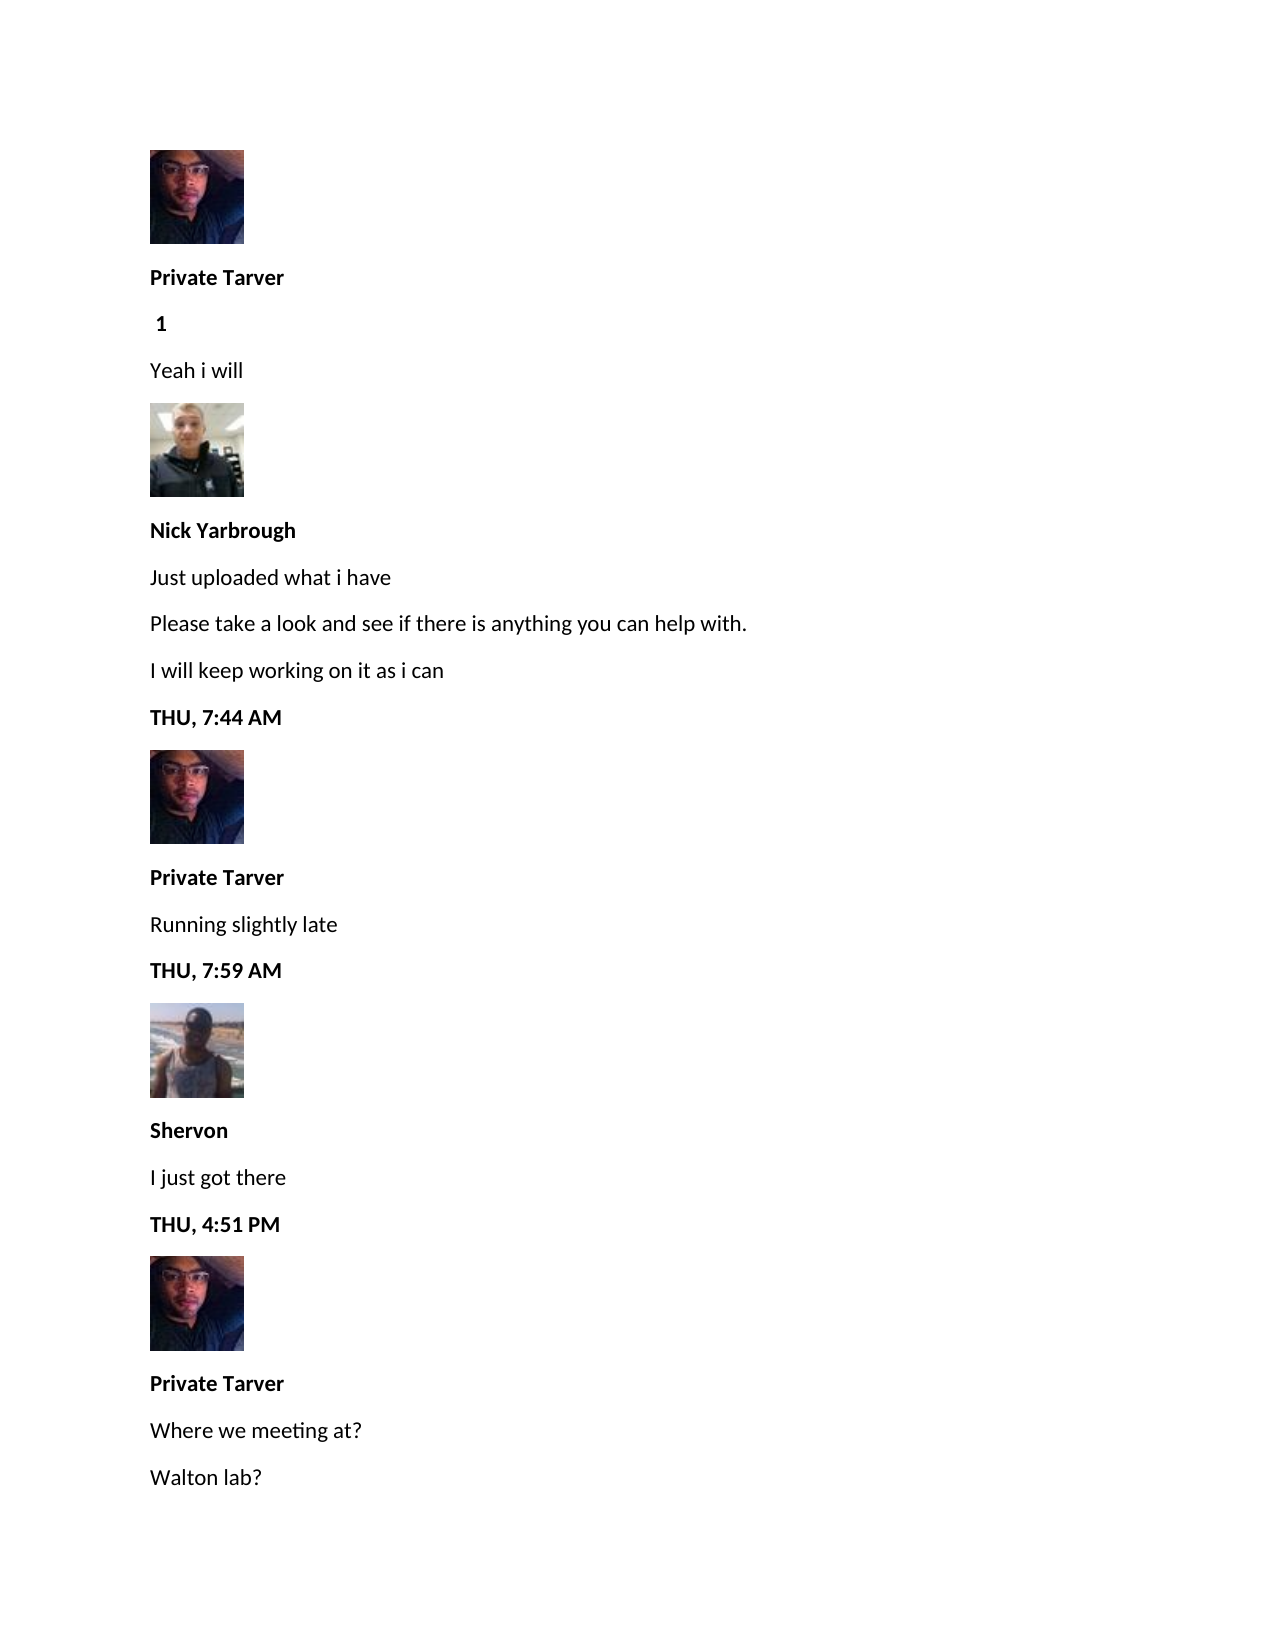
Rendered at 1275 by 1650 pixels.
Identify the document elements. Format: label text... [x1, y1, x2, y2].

picture [150, 150, 244, 244]
text Shervon [150, 1116, 1125, 1144]
text Where we meeting at? [150, 1416, 1125, 1444]
text THU, 7:59 AM [150, 957, 1125, 984]
text Just uploaded what i have [150, 563, 1125, 591]
text I just got there [150, 1163, 1125, 1191]
picture [150, 750, 244, 844]
text Private Tarver [150, 1369, 1125, 1397]
text Nick Yarbrough [150, 516, 1125, 544]
text THU, 7:44 AM [150, 703, 1125, 731]
text Walton lab? [150, 1463, 1125, 1491]
picture [150, 1256, 244, 1351]
text Yeah i will [150, 356, 1125, 384]
text Private Tarver [150, 263, 1125, 291]
text THU, 4:51 PM [150, 1210, 1125, 1238]
picture [150, 1003, 244, 1098]
text Please take a look and see if there is anything you can help with. [150, 609, 1125, 638]
text Running slightly late [150, 910, 1125, 938]
picture [150, 403, 244, 497]
text I will keep working on it as i can [150, 656, 1125, 684]
text 1 [150, 309, 1125, 337]
text Private Tarver [150, 863, 1125, 891]
